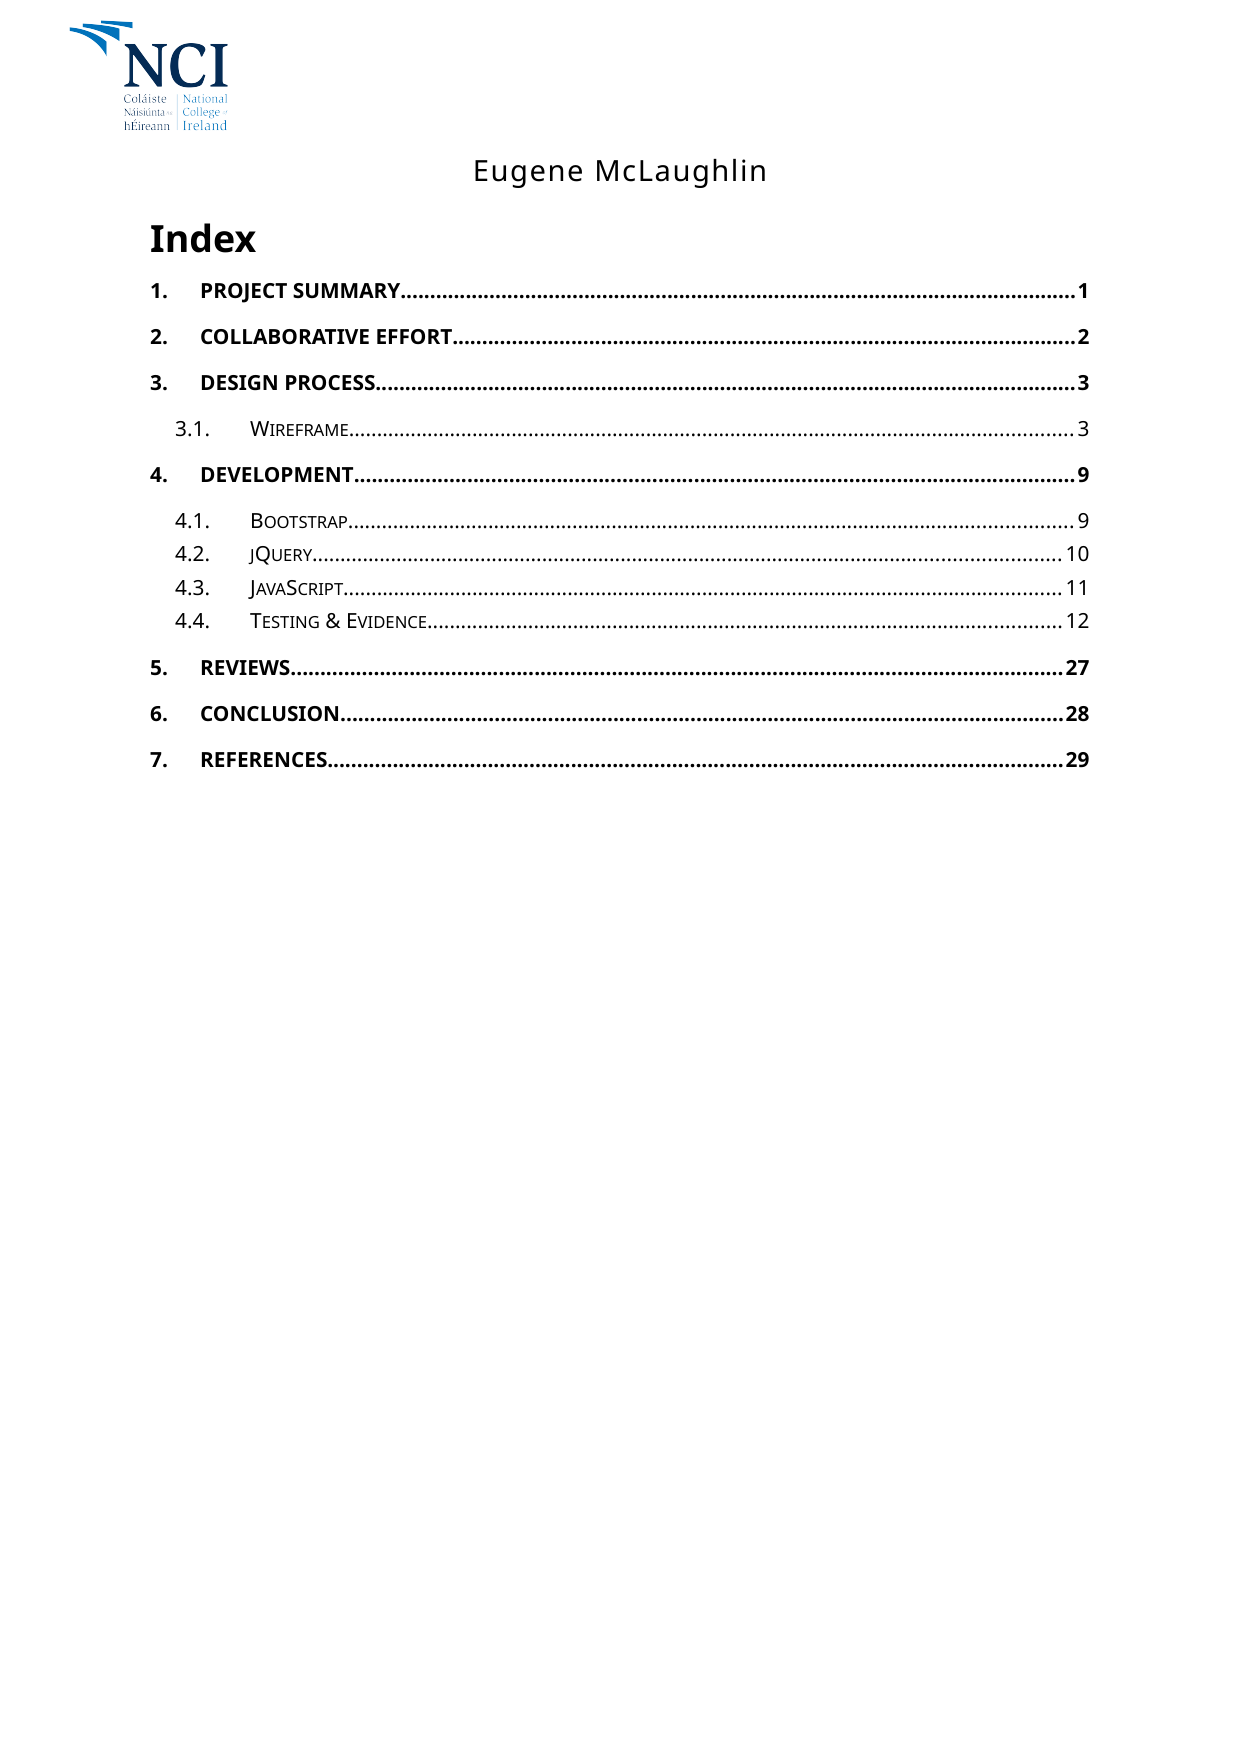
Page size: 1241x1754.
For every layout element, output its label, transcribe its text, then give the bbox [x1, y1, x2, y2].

text 4.2. jQuery 10 [175, 539, 1090, 568]
text 1. Project Summary 1 [150, 276, 1090, 304]
text 4.4. Testing & Evidence 12 [175, 607, 1090, 635]
text 4. Development 9 [150, 460, 1090, 488]
text 2. Collaborative effort 2 [150, 322, 1090, 350]
text Index [150, 212, 1090, 263]
text 7. References 29 [150, 745, 1090, 773]
subtitle Eugene McLaughlin [150, 150, 1090, 190]
text 4.1. Bootstrap 9 [175, 506, 1090, 534]
text 3. Design Process 3 [150, 368, 1090, 396]
text 6. Conclusion 28 [150, 699, 1090, 727]
picture [58, 11, 239, 140]
text 4.3. JavaScript 11 [175, 573, 1090, 602]
text 5. Reviews 27 [150, 653, 1090, 681]
text 3.1. Wireframe 3 [175, 414, 1090, 442]
